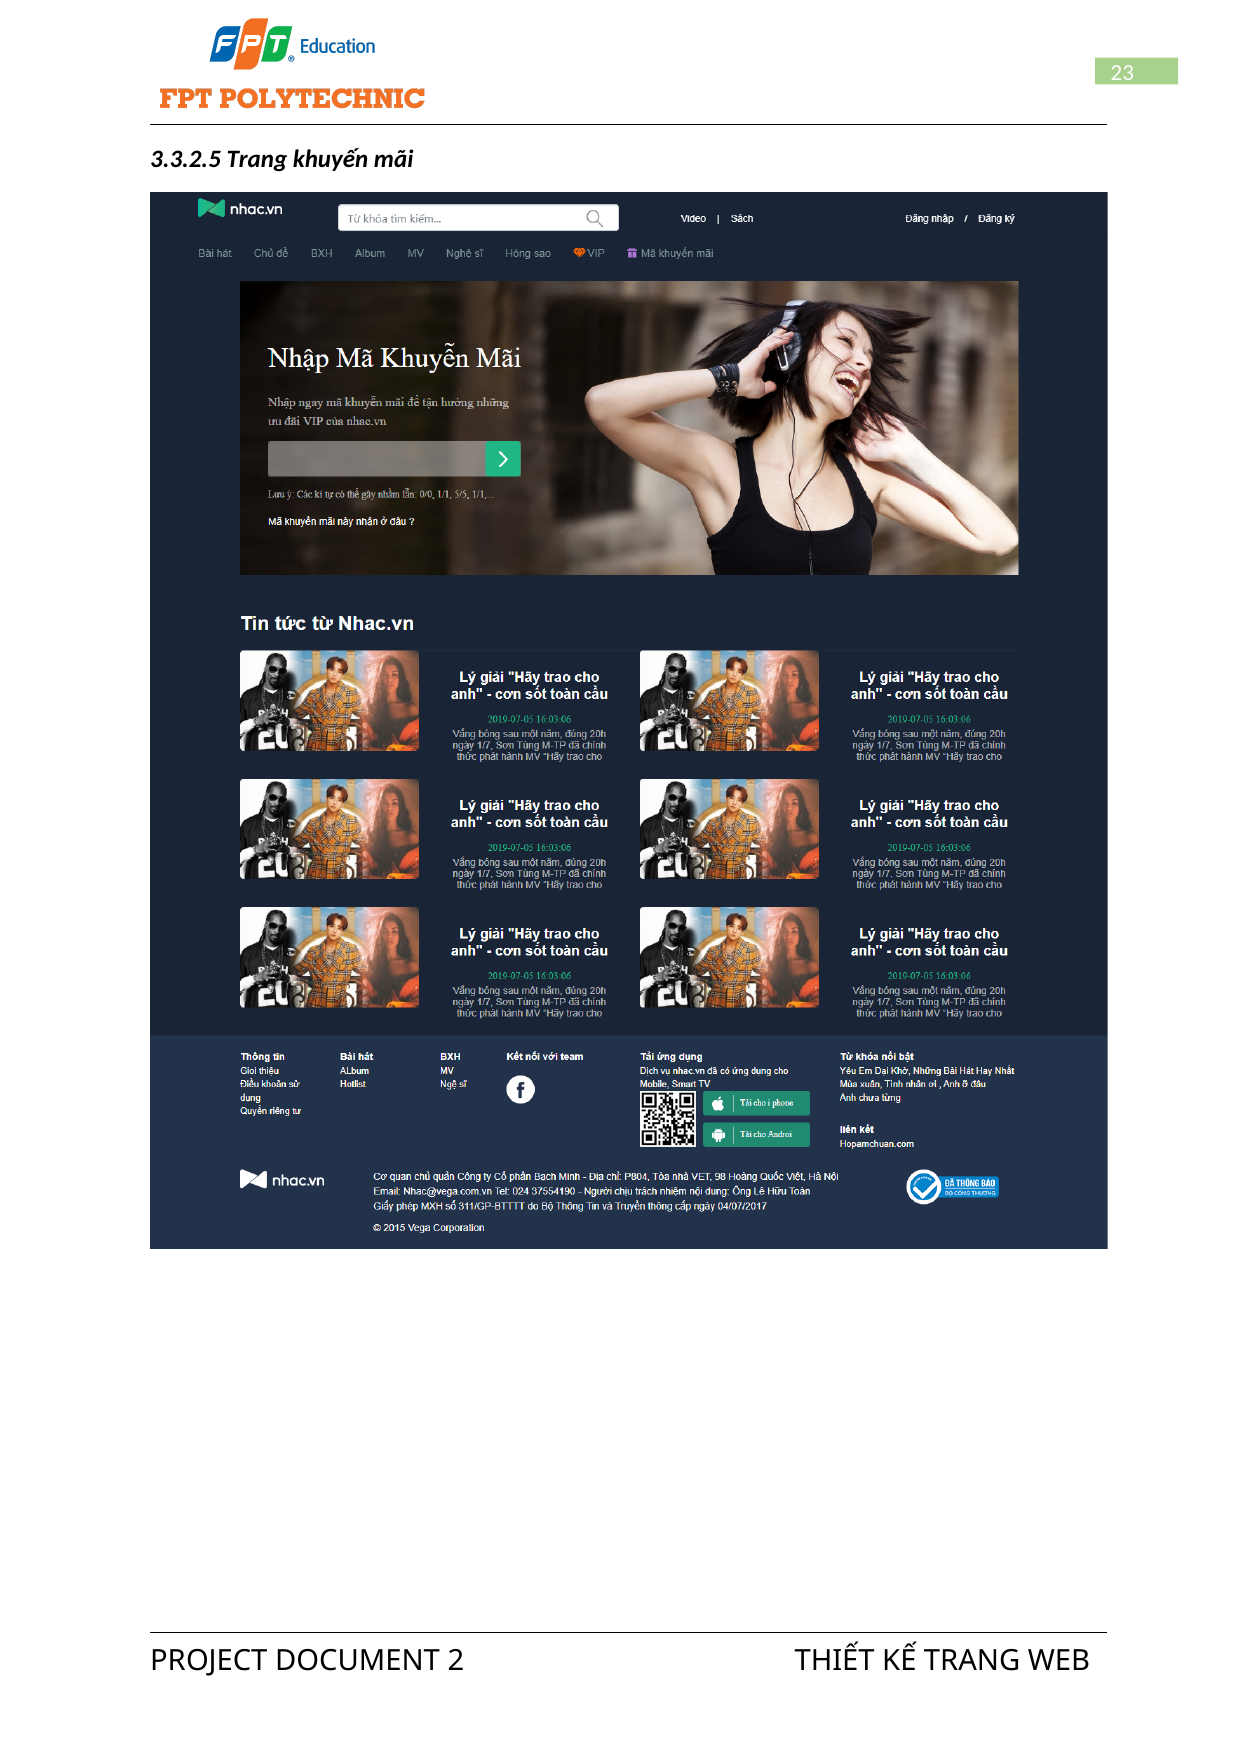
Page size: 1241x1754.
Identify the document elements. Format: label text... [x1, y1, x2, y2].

text 3.3.2.5 Trang khuyến mãi [150, 143, 1107, 173]
picture [150, 9, 434, 117]
picture [150, 192, 1108, 1249]
